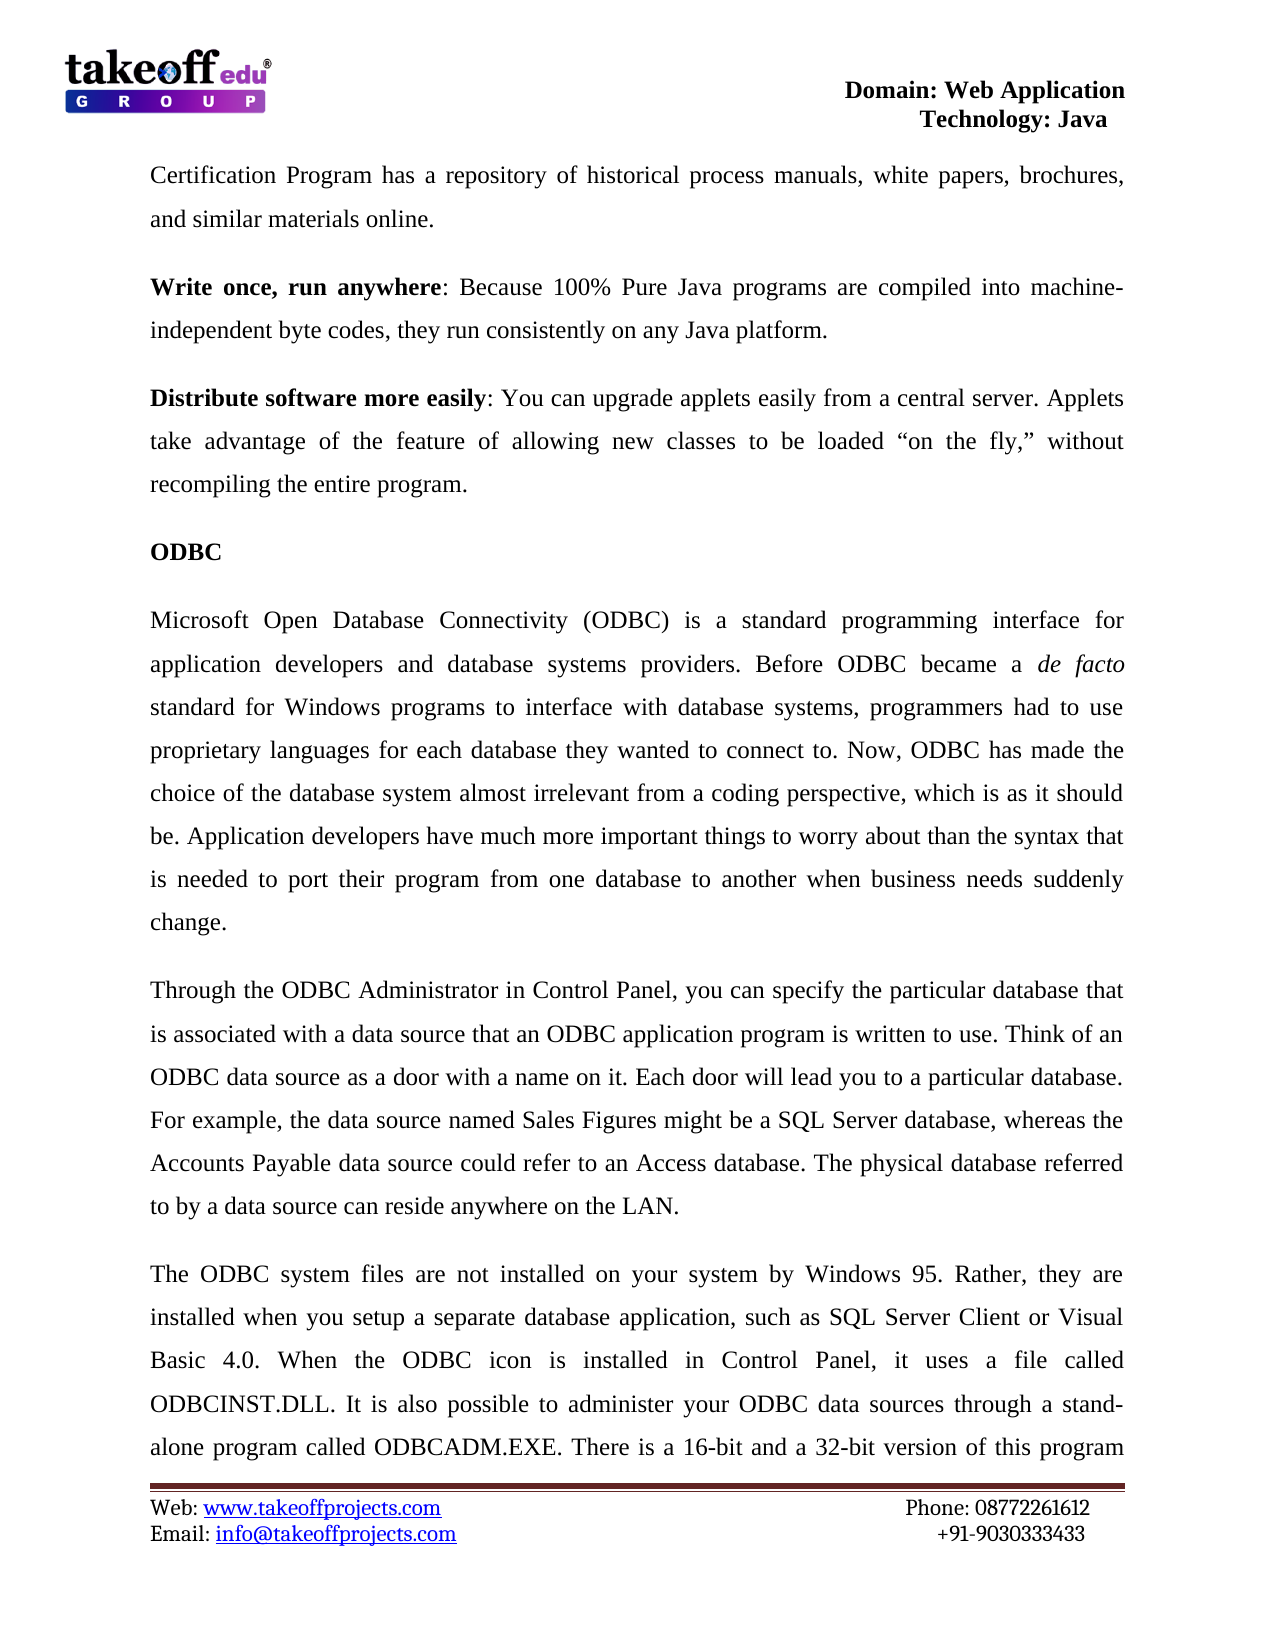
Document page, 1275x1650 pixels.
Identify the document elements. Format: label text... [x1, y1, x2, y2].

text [150, 161, 1125, 232]
subtitle ODBC [150, 537, 1125, 566]
picture [62, 45, 274, 122]
text Microsoft Open Database Connectivity (ODBC) is a standard programming interface for application developers and database systems providers. Before ODBC became a de facto standard for Windows programs to interface with database systems, programmers had to use proprietary languages for each database they wanted to connect to. Now, ODBC has made the choice of the database system almost irrelevant from a coding perspective, which is as it should be. Application developers have much more important things to worry about than the syntax that is needed to port their program from one database to another when business needs suddenly change. [150, 606, 1125, 936]
text Through the ODBC Administrator in Control Panel, you can specify the particular database that is associated with a data source that an ODBC application program is written to use. Think of an ODBC data source as a door with a name on it. Each door will lead you to a particular database. For example, the data source named Sales Figures might be a SQL Server database, whereas the Accounts Payable data source could refer to an Access database. The physical database referred to by a data source can reside anywhere on the LAN. [150, 976, 1125, 1220]
text Write once, run anywhere: Because 100% Pure Java programs are compiled into machine-independent byte codes, they run consistently on any Java platform. [150, 272, 1125, 344]
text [150, 1259, 1125, 1461]
text Distribute software more easily: You can upgrade applets easily from a central server. Applets take advantage of the feature of allowing new classes to be loaded “on the fly,” without recompiling the entire program. [150, 383, 1125, 498]
